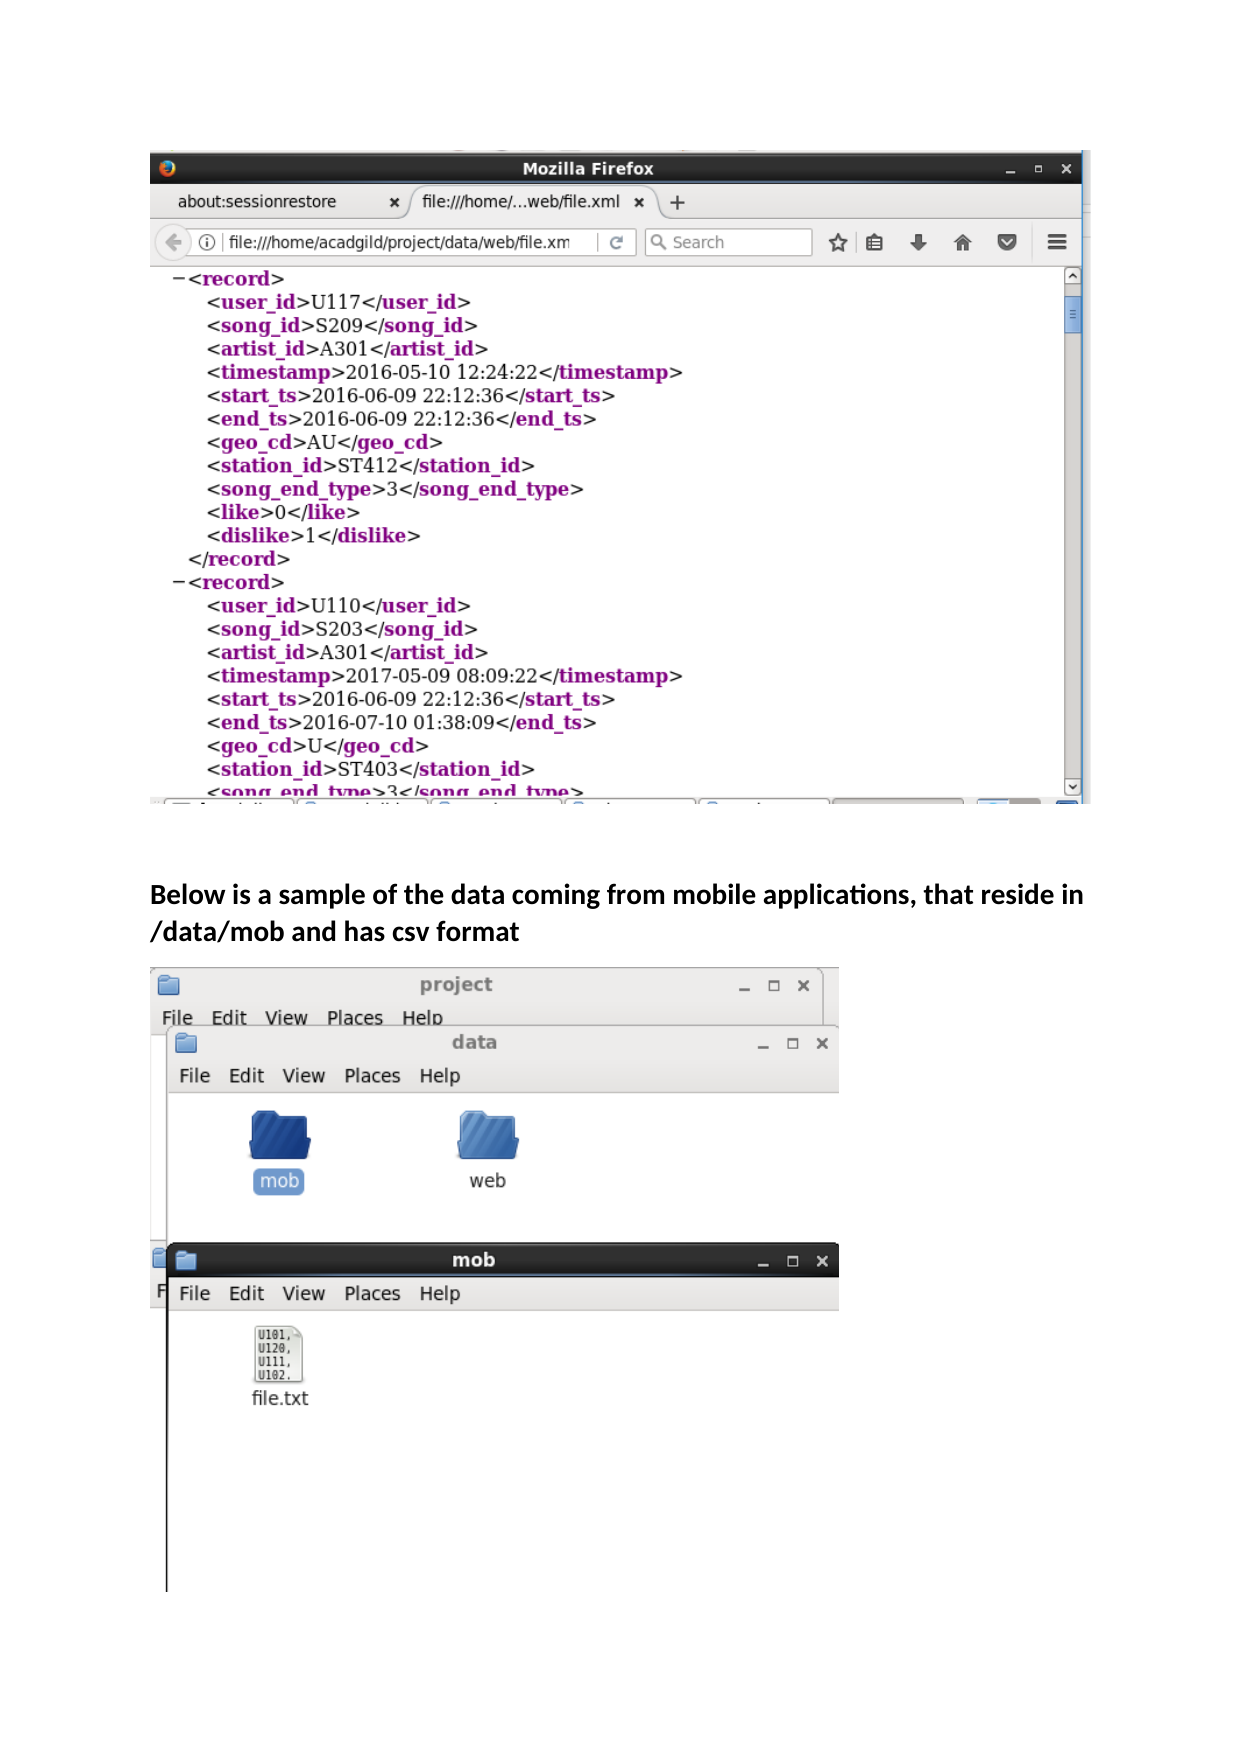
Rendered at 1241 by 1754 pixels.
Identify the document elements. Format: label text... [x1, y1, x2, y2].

picture [150, 150, 1091, 804]
picture [150, 967, 839, 1592]
text Below is a sample of the data coming from mobile applications, that reside in /data/mob and has csv format [150, 876, 1090, 949]
